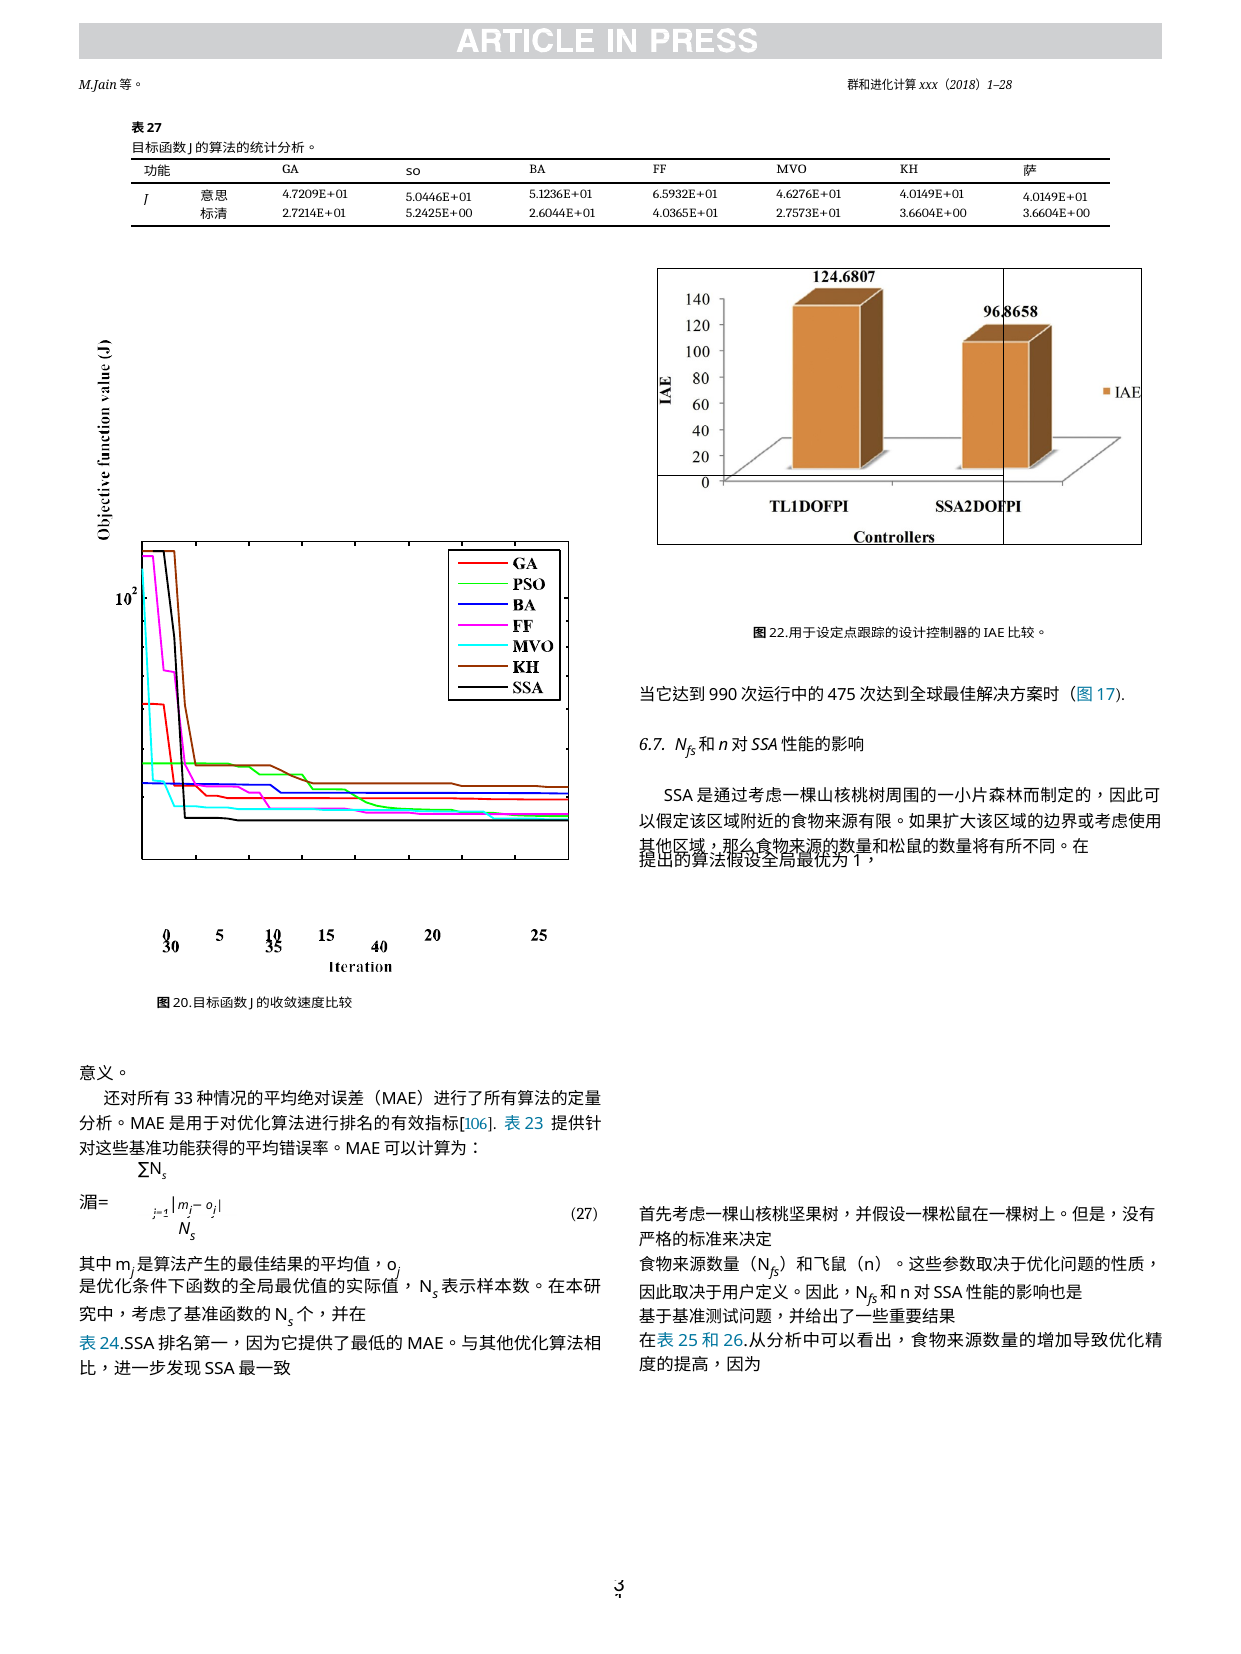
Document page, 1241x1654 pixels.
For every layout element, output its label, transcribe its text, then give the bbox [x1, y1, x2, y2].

text 图22.用于设定点跟踪的设计控制器的IAE比较。 [627, 624, 1173, 641]
text 首先考虑一棵山核桃坚果树，并假设一棵松鼠在一棵树上。但是，没有严格的标准来决定 [638, 1203, 1162, 1250]
text (27) [570, 1204, 601, 1224]
picture [328, 962, 392, 972]
text 还对所有33种情况的平均绝对误差（MAE）进行了所有算法的定量分析。MAE是用于对优化算法进行排名的有效指标[106]. 表23 提供针对这些基准功能获得的平均错误率。MAE可以计算为： [78, 1087, 602, 1159]
text 在表25和26.从分析中可以看出，食物来源数量的增加导致优化精度的提高，因为 [638, 1328, 1162, 1376]
picture [1080, 689, 1091, 701]
picture [658, 476, 1003, 544]
list Nfs和n对S​​SA性能的影响 [639, 732, 1173, 759]
text 基于基准测试问题，并给出了一些重要结果 [638, 1308, 1173, 1326]
picture [1080, 687, 1089, 694]
text Ns [136, 1217, 237, 1244]
text ∑Ns [138, 1161, 602, 1177]
text 图20.目标函数J的收敛速度比较 [78, 994, 602, 1011]
picture [1004, 269, 1141, 544]
text 其中mj是算法产生的最佳结果的平均值，oj [78, 1253, 602, 1275]
text 湄= [78, 1191, 131, 1213]
picture [658, 269, 1003, 475]
text 表24.SSA排名第一，因为它提供了最低的MAE。与其他优化算法相比，进一步发现SSA最一致 [78, 1332, 601, 1379]
picture [472, 1121, 478, 1129]
text j=1|mj− oj| [153, 1191, 237, 1214]
text 意义。 [78, 1062, 602, 1084]
text SSA是通过考虑一棵山核桃树周围的一小片森林而制定的，因此可以假定该区域附近的食物来源有限。如果扩大该区域的边界或考虑使用其他区域，那么食物来源的数量和松鼠的数量将有所不同。在 [639, 784, 1162, 857]
text 表27 [131, 119, 602, 136]
text 目标函数J的算法的统计分析。 [131, 139, 602, 156]
picture [702, 1339, 707, 1347]
picture [79, 1341, 85, 1348]
text 是优化条件下函数的全局最优值的实际值，Ns表示样本数。在本研究中，考虑了基准函数的Ns个，并在 [78, 1275, 602, 1330]
text 食物来源数量（Nfs）和飞鼠（n）。这些参数取决于优化问题的性质，因此取决于用户定义。因此，Nfs和n对S​​SA性能的影响也是 [638, 1253, 1162, 1308]
picture [97, 340, 113, 540]
text 当它达到990次运行中的475次达到全球最佳解决方案时（图17). [639, 682, 1162, 705]
